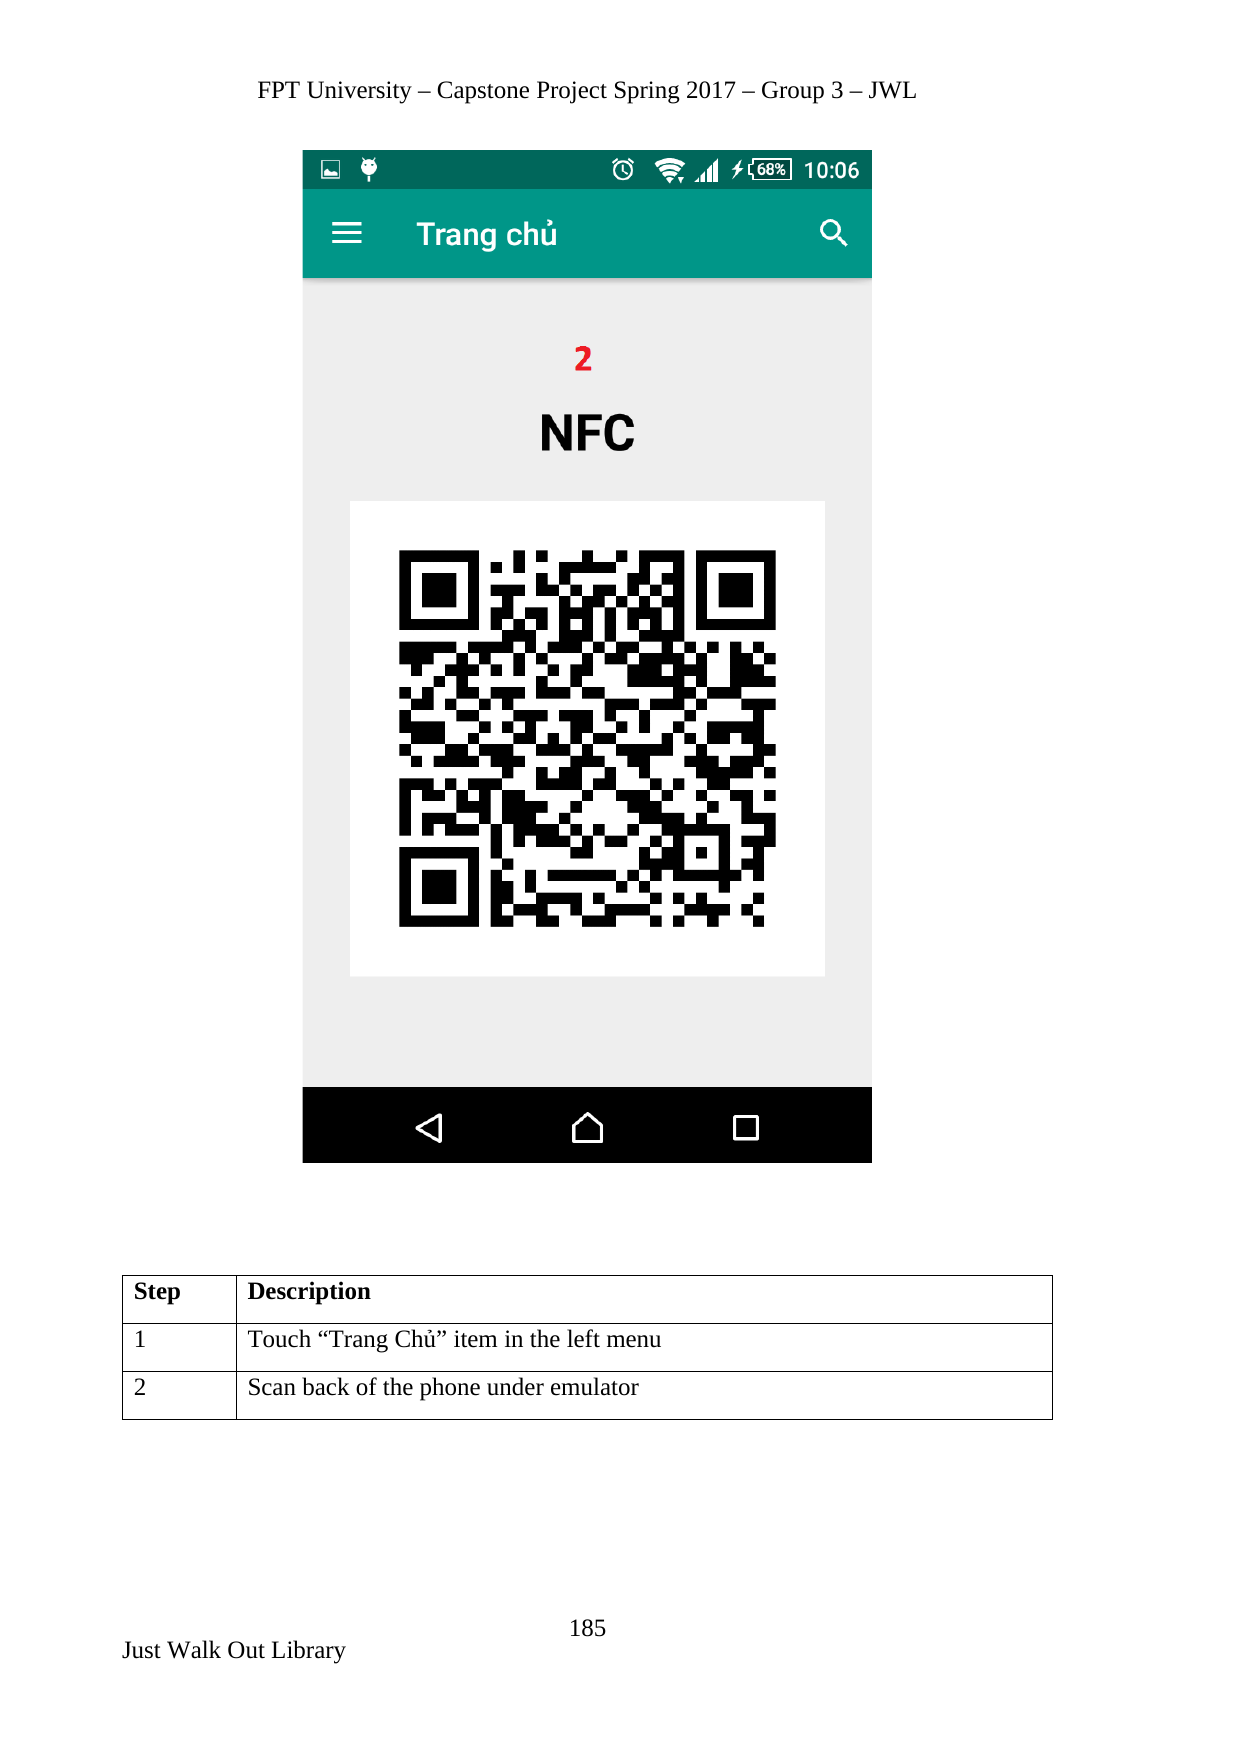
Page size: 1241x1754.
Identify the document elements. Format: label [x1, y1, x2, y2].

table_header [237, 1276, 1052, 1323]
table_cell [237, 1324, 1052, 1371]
picture [302, 150, 872, 1163]
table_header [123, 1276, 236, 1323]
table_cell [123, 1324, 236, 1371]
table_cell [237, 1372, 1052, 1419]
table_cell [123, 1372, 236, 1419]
